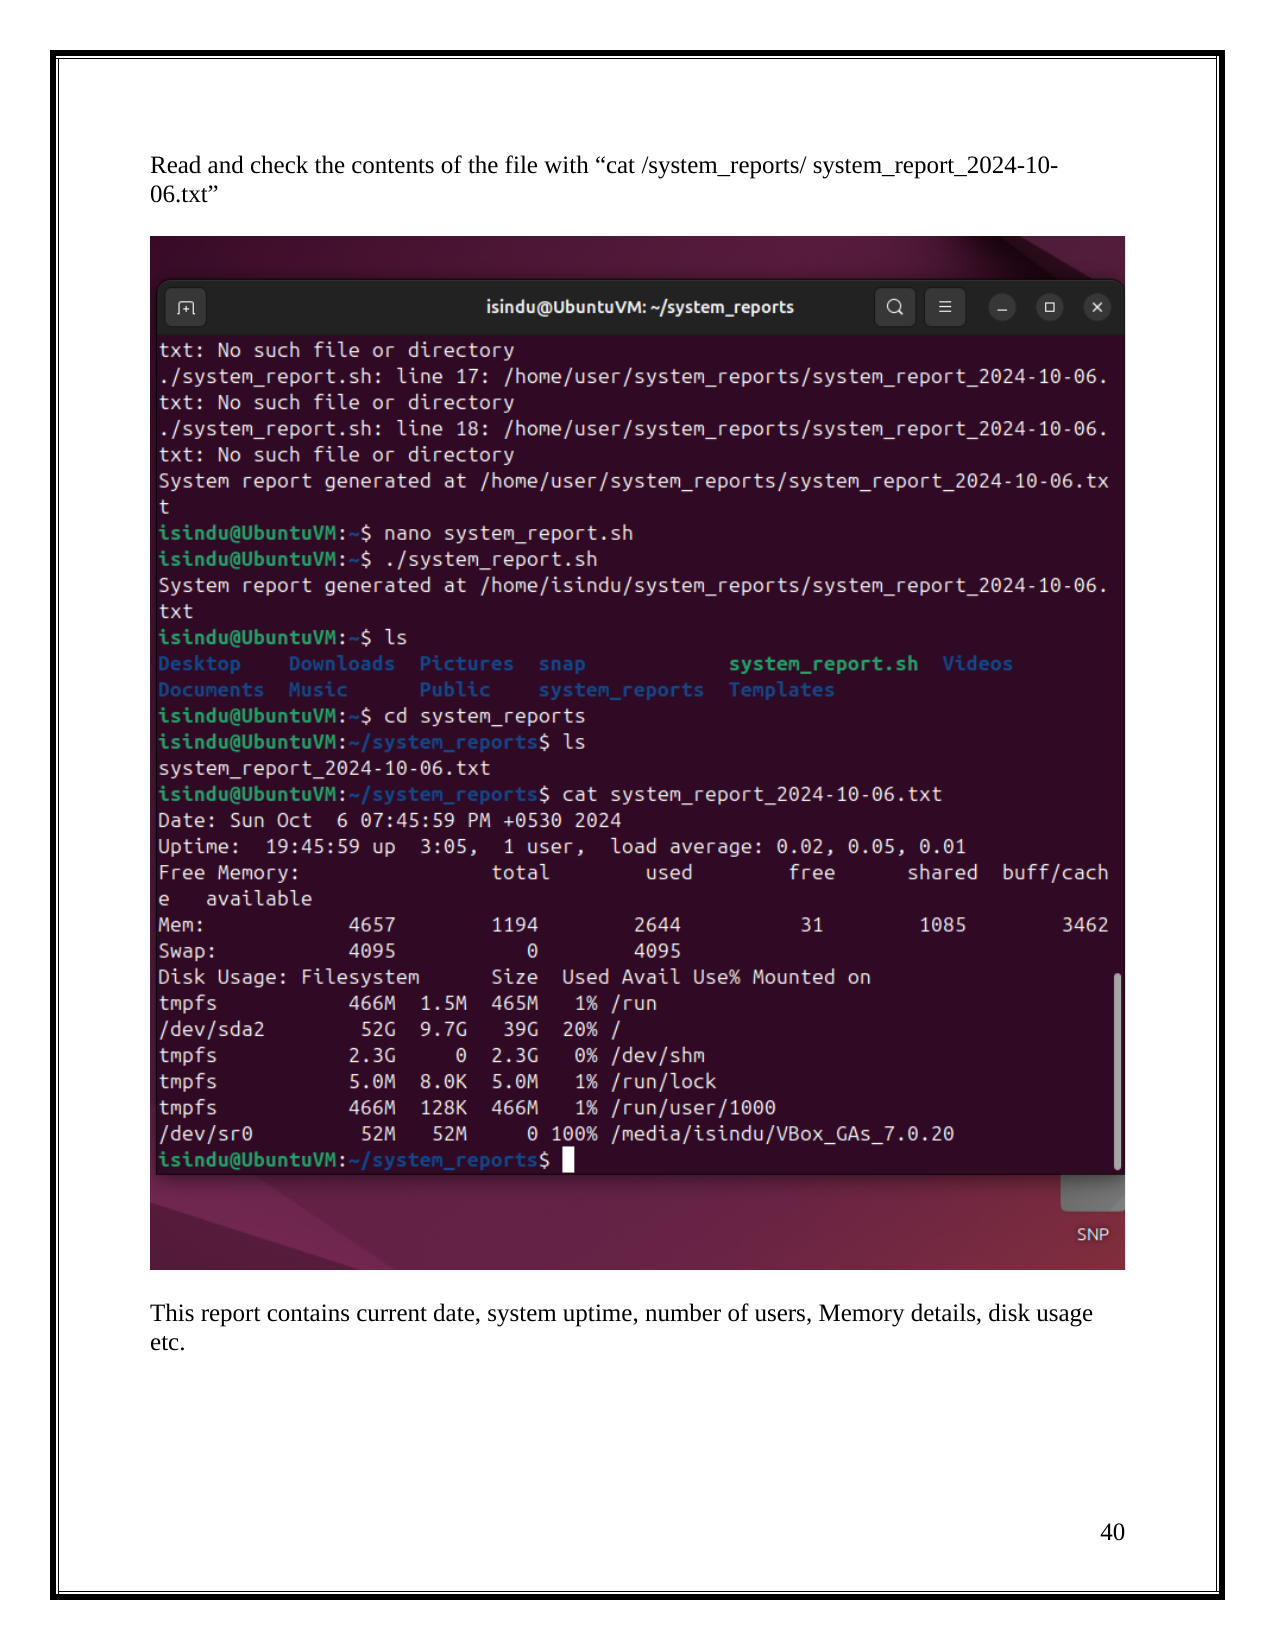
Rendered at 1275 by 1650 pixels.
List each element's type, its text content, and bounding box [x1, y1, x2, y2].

picture [150, 236, 1125, 1270]
text Read and check the contents of the file with “cat /system_reports/ system_report_2024-10-06.txt” [150, 150, 1125, 207]
text This report contains current date, system uptime, number of users, Memory details, disk usage etc. [150, 1298, 1125, 1356]
